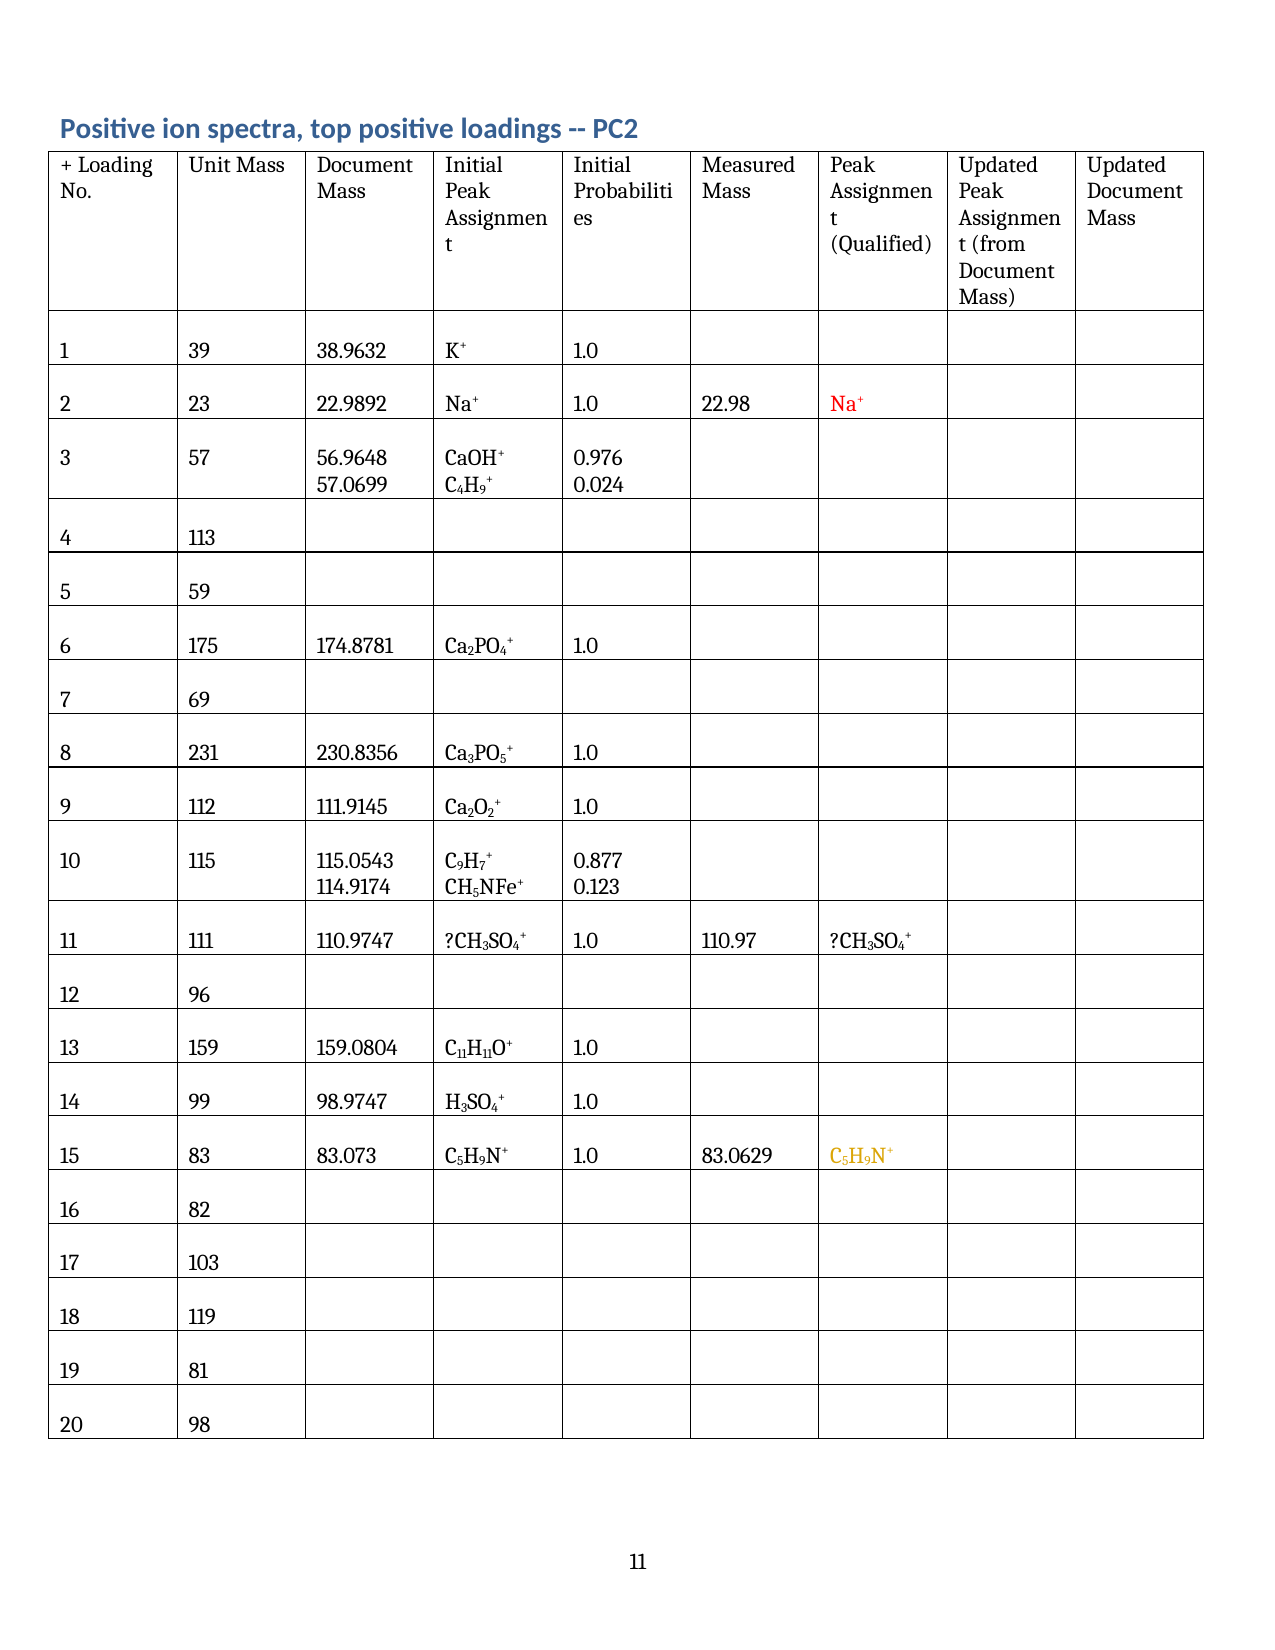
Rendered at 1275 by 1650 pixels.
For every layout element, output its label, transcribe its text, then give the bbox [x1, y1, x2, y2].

table_cell [691, 714, 818, 766]
table_cell 5 [49, 553, 177, 605]
table_header Measured Mass [691, 152, 818, 310]
table_cell [819, 714, 947, 766]
table_cell [819, 1278, 947, 1330]
table_cell 6 [49, 606, 177, 659]
table_cell 1.0 [563, 1116, 690, 1169]
table_cell [1076, 1331, 1203, 1384]
table_cell 112 [178, 768, 305, 820]
table_cell 1.0 [563, 1063, 690, 1115]
table_cell [1076, 955, 1203, 1008]
subtitle Positive ion spectra, top positive loadings -- PC2 [60, 110, 1215, 146]
table_cell 16 [49, 1170, 177, 1223]
table_cell 20 [49, 1385, 177, 1438]
table_cell 1.0 [563, 768, 690, 820]
table_cell 23 [178, 365, 305, 418]
table_cell 1.0 [563, 1009, 690, 1062]
table_cell [1076, 901, 1203, 954]
table_cell [691, 1331, 818, 1384]
table_cell [948, 419, 1075, 498]
table_cell [691, 419, 818, 498]
table_cell [1076, 311, 1203, 364]
table_cell [819, 553, 947, 605]
table_cell Ca3PO5+ [434, 714, 562, 766]
table_cell [306, 660, 433, 713]
table_cell [434, 1385, 562, 1438]
table_cell 1 [49, 311, 177, 364]
table_cell [691, 311, 818, 364]
table_header Document Mass [306, 152, 433, 310]
table_cell ?CH3SO4+ [819, 901, 947, 954]
table_cell [948, 901, 1075, 954]
table_cell 7 [49, 660, 177, 713]
table_cell [434, 1170, 562, 1223]
table_cell [434, 660, 562, 713]
table_cell K+ [434, 311, 562, 364]
table_cell [1076, 768, 1203, 820]
table_cell [819, 768, 947, 820]
table_header Updated Peak Assignment (from Document Mass) [948, 152, 1075, 310]
table_cell [948, 821, 1075, 900]
table_cell [434, 1224, 562, 1277]
table_header Updated Document Mass [1076, 152, 1203, 310]
table_cell [434, 1278, 562, 1330]
table_cell 81 [178, 1331, 305, 1384]
table_cell 13 [49, 1009, 177, 1062]
table_cell [691, 1170, 818, 1223]
table_cell [306, 1170, 433, 1223]
table_cell [948, 499, 1075, 551]
table_cell [819, 1385, 947, 1438]
table_cell [691, 660, 818, 713]
table_cell [691, 955, 818, 1008]
table_cell [1076, 660, 1203, 713]
table_cell [948, 1278, 1075, 1330]
table_cell [948, 1385, 1075, 1438]
table_cell [1076, 499, 1203, 551]
table_cell [691, 553, 818, 605]
table_cell 0.976 0.024 [563, 419, 690, 498]
table_cell [948, 1331, 1075, 1384]
table_cell 98.9747 [306, 1063, 433, 1115]
table_cell [1076, 1009, 1203, 1062]
table_cell 83 [178, 1116, 305, 1169]
table_cell C5H9N+ [434, 1116, 562, 1169]
table_cell [563, 499, 690, 551]
table_cell [691, 499, 818, 551]
table_cell [1076, 1385, 1203, 1438]
table_cell 115 [178, 821, 305, 900]
table_cell [434, 553, 562, 605]
table_cell [306, 955, 433, 1008]
table_cell 19 [49, 1331, 177, 1384]
table_cell [948, 1224, 1075, 1277]
table_cell 111 [178, 901, 305, 954]
table_cell Na+ [434, 365, 562, 418]
table_cell [819, 499, 947, 551]
table_cell [691, 1385, 818, 1438]
table_cell 1.0 [563, 714, 690, 766]
table_cell [306, 1278, 433, 1330]
table_cell 1.0 [563, 365, 690, 418]
table_cell 3 [49, 419, 177, 498]
table_cell [948, 1009, 1075, 1062]
table_cell 110.97 [691, 901, 818, 954]
table_cell 119 [178, 1278, 305, 1330]
table_cell 175 [178, 606, 305, 659]
table_cell [1076, 606, 1203, 659]
table_cell [1076, 1224, 1203, 1277]
table_header + Loading No. [49, 152, 177, 310]
table_cell [434, 1331, 562, 1384]
table_cell 22.9892 [306, 365, 433, 418]
table_cell 8 [49, 714, 177, 766]
table_cell 56.9648 57.0699 [306, 419, 433, 498]
table_cell Na+ [819, 365, 947, 418]
table_cell C5H9N+ [819, 1116, 947, 1169]
table_cell [563, 1331, 690, 1384]
table_cell [819, 311, 947, 364]
table_cell 99 [178, 1063, 305, 1115]
table_cell Ca2O2+ [434, 768, 562, 820]
table_cell 111.9145 [306, 768, 433, 820]
table_cell [819, 419, 947, 498]
table_header Initial Peak Assignment [434, 152, 562, 310]
table_cell 113 [178, 499, 305, 551]
table_cell 4 [49, 499, 177, 551]
table_cell [691, 1009, 818, 1062]
table_header Initial Probabilities [563, 152, 690, 310]
table_cell [691, 1278, 818, 1330]
table_cell [306, 1331, 433, 1384]
table_cell [948, 311, 1075, 364]
table_cell 18 [49, 1278, 177, 1330]
table_cell 1.0 [563, 606, 690, 659]
table_cell 57 [178, 419, 305, 498]
table_cell 17 [49, 1224, 177, 1277]
table_cell [306, 499, 433, 551]
table_cell 12 [49, 955, 177, 1008]
table_cell 59 [178, 553, 305, 605]
table_cell [691, 821, 818, 900]
table_cell Ca2PO4+ [434, 606, 562, 659]
table_cell 98 [178, 1385, 305, 1438]
table_cell H3SO4+ [434, 1063, 562, 1115]
table_cell [948, 955, 1075, 1008]
table_cell 38.9632 [306, 311, 433, 364]
table_cell [306, 553, 433, 605]
table_cell [948, 1063, 1075, 1115]
table_cell [1076, 821, 1203, 900]
table_cell 96 [178, 955, 305, 1008]
table_cell [691, 1063, 818, 1115]
table_cell 110.9747 [306, 901, 433, 954]
table_cell [948, 1116, 1075, 1169]
table_cell [1076, 714, 1203, 766]
table_cell [563, 553, 690, 605]
table_cell 39 [178, 311, 305, 364]
table_cell [819, 1331, 947, 1384]
table_cell [1076, 419, 1203, 498]
table_cell 69 [178, 660, 305, 713]
table_cell 83.073 [306, 1116, 433, 1169]
table_cell 15 [49, 1116, 177, 1169]
table_cell [948, 606, 1075, 659]
table_cell ?CH3SO4+ [434, 901, 562, 954]
table_cell 159.0804 [306, 1009, 433, 1062]
table_cell [819, 606, 947, 659]
table_cell 2 [49, 365, 177, 418]
table_cell [563, 1170, 690, 1223]
table_cell [948, 365, 1075, 418]
table_cell [819, 1170, 947, 1223]
table_cell 83.0629 [691, 1116, 818, 1169]
table_cell 230.8356 [306, 714, 433, 766]
table_cell 10 [49, 821, 177, 900]
table_cell [948, 1170, 1075, 1223]
table_cell 231 [178, 714, 305, 766]
table_cell 9 [49, 768, 177, 820]
table_cell [819, 1224, 947, 1277]
table_header Peak Assignment (Qualified) [819, 152, 947, 310]
table_cell [306, 1385, 433, 1438]
table_cell [1076, 365, 1203, 418]
table_cell [819, 955, 947, 1008]
table_cell [948, 714, 1075, 766]
table_cell C9H7+ CH5NFe+ [434, 821, 562, 900]
table_cell 22.98 [691, 365, 818, 418]
table_cell C11H11O+ [434, 1009, 562, 1062]
table_cell [563, 1385, 690, 1438]
table_cell 0.877 0.123 [563, 821, 690, 900]
table_cell [819, 660, 947, 713]
table_cell [563, 660, 690, 713]
table_cell [819, 1009, 947, 1062]
table_cell [948, 768, 1075, 820]
table_cell 1.0 [563, 901, 690, 954]
table_cell [306, 1224, 433, 1277]
table_cell [691, 768, 818, 820]
table_cell 11 [49, 901, 177, 954]
table_cell [434, 955, 562, 1008]
table_cell [691, 1224, 818, 1277]
table_cell 159 [178, 1009, 305, 1062]
table_cell [563, 1278, 690, 1330]
table_cell 14 [49, 1063, 177, 1115]
table_cell 1.0 [563, 311, 690, 364]
table_header Unit Mass [178, 152, 305, 310]
table_cell [563, 1224, 690, 1277]
table_cell [948, 660, 1075, 713]
table_cell [819, 821, 947, 900]
table_cell [1076, 1116, 1203, 1169]
table_cell [563, 955, 690, 1008]
table_cell CaOH+ C4H9+ [434, 419, 562, 498]
table_cell 103 [178, 1224, 305, 1277]
table_cell [948, 553, 1075, 605]
table_cell [691, 606, 818, 659]
table_cell 82 [178, 1170, 305, 1223]
table_cell [819, 1063, 947, 1115]
table_cell 115.0543 114.9174 [306, 821, 433, 900]
table_cell 174.8781 [306, 606, 433, 659]
table_cell [1076, 1278, 1203, 1330]
table_cell [1076, 1063, 1203, 1115]
table_cell [1076, 553, 1203, 605]
table_cell [434, 499, 562, 551]
table_cell [1076, 1170, 1203, 1223]
